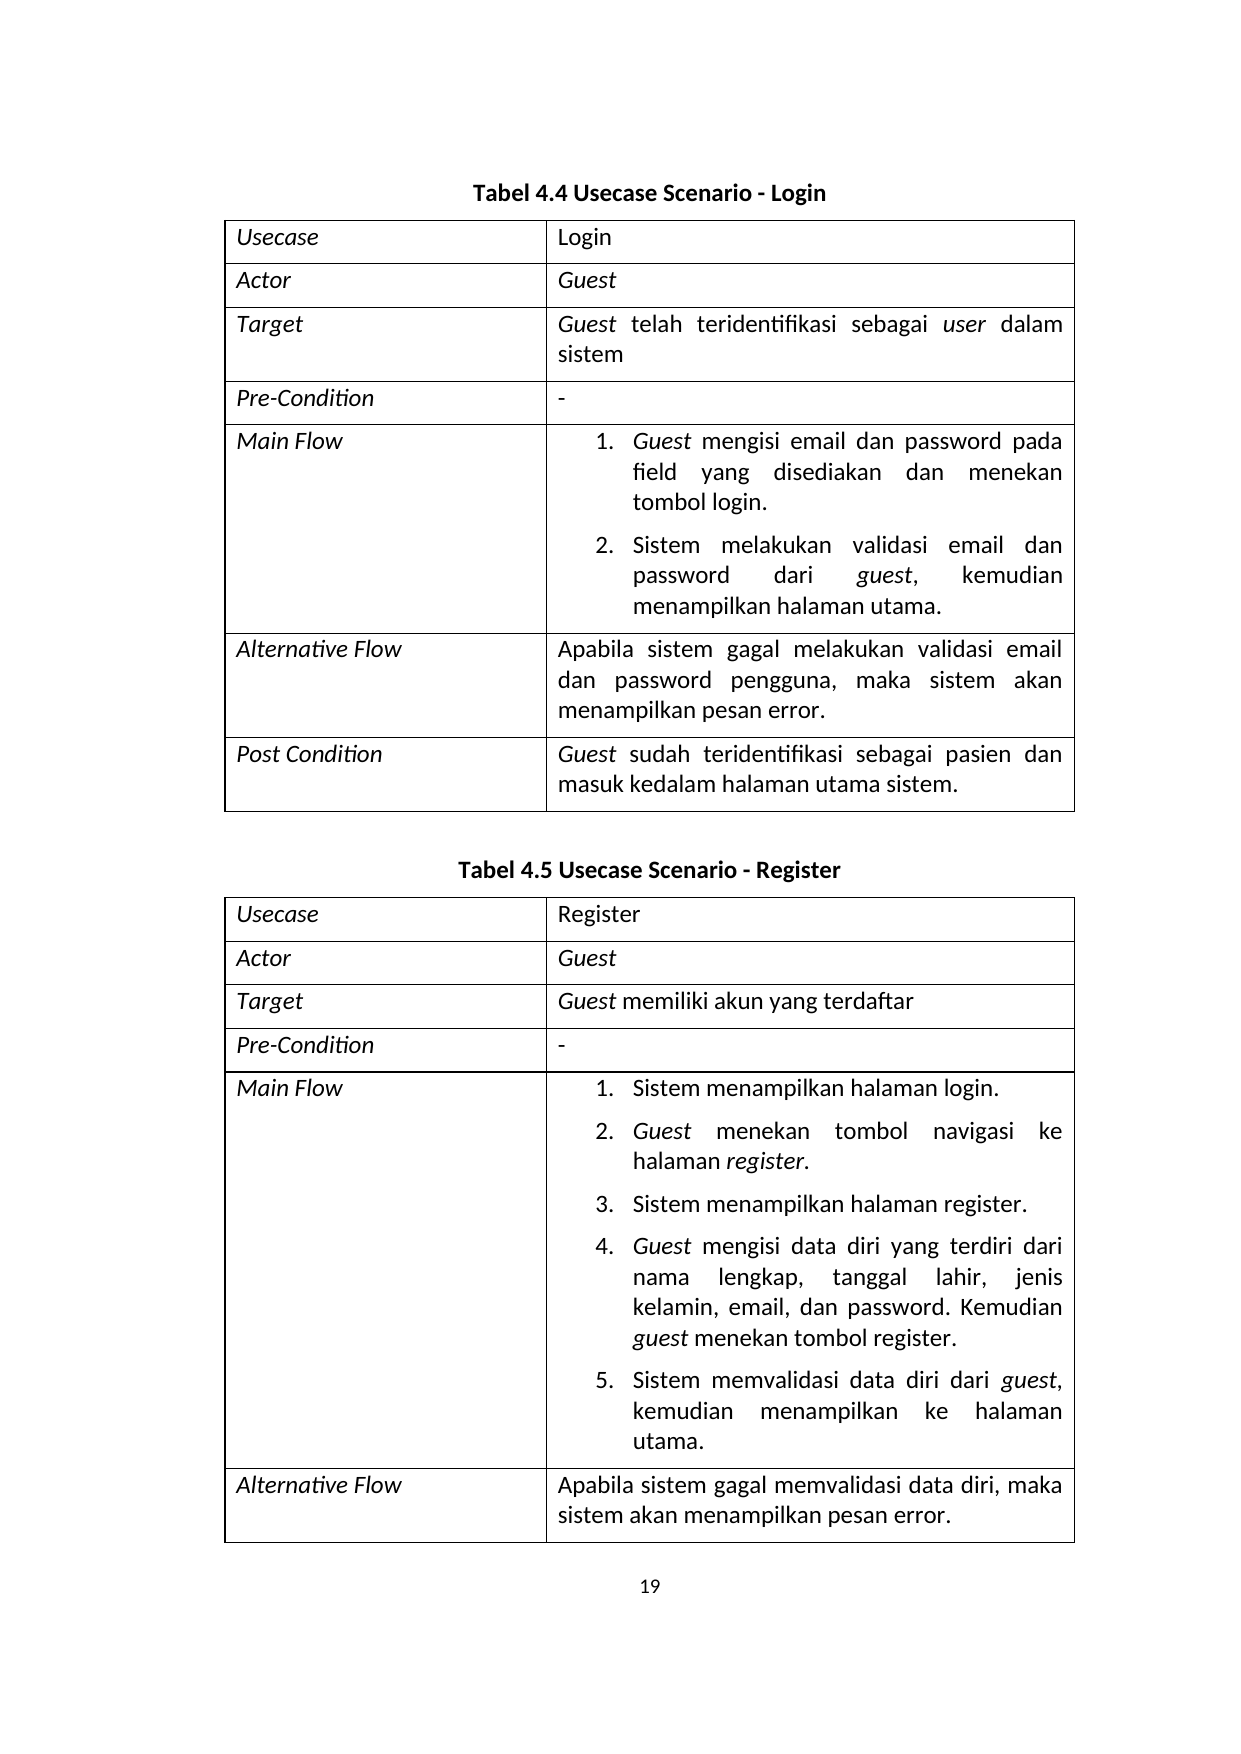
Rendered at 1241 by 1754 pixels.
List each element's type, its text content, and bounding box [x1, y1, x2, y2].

table_cell Guest [547, 264, 1074, 307]
table_cell Main Flow [226, 1073, 546, 1468]
table_cell Apabila sistem gagal melakukan validasi email dan password pengguna, maka sistem akan menampilkan pesan error. [547, 634, 1074, 737]
table_cell Guest mengisi email dan password pada field yang disediakan dan menekan tombol login. Sistem melakukan validasi email dan password dari guest, kemudian menampilkan halaman utama. [547, 425, 1074, 632]
table_header Register [547, 898, 1074, 941]
table_cell Actor [226, 264, 546, 307]
table_cell Guest sudah teridentifikasi sebagai pasien dan masuk kedalam halaman utama sistem. [547, 738, 1074, 811]
table_cell Main Flow [226, 425, 546, 632]
table_cell Target [226, 985, 546, 1028]
text Tabel 4.7 Usecase Scenario - Register [236, 855, 1063, 885]
table_cell Guest telah teridentifikasi sebagai user dalam sistem [547, 308, 1074, 381]
table_cell Guest memiliki akun yang terdaftar [547, 985, 1074, 1028]
table_cell Guest [547, 942, 1074, 984]
table_cell Apabila sistem gagal memvalidasi data diri, maka sistem akan menampilkan pesan error. [547, 1469, 1074, 1542]
table_cell Post Condition [226, 738, 546, 811]
table_header Login [547, 221, 1074, 263]
text Tabel 4.6 Usecase Scenario - Login [236, 177, 1063, 208]
table_header Usecase [226, 221, 546, 263]
table_cell - [547, 1029, 1074, 1071]
table_cell Alternative Flow [226, 1469, 546, 1542]
table_cell Alternative Flow [226, 634, 546, 737]
table_cell Pre-Condition [226, 1029, 546, 1071]
table_cell Target [226, 308, 546, 381]
table_cell Actor [226, 942, 546, 984]
table_cell Pre-Condition [226, 382, 546, 424]
table_cell - [547, 382, 1074, 424]
table_header Usecase [226, 898, 546, 941]
table_cell Sistem menampilkan halaman login. Guest menekan tombol navigasi ke halaman register. Sistem menampilkan halaman register. Guest mengisi data diri yang terdiri dari nama lengkap, tanggal lahir, jenis kelamin, email, dan password. Kemudian guest menekan tombol register. Sistem memvalidasi data diri dari guest, kemudian menampilkan ke halaman utama. [547, 1073, 1074, 1468]
